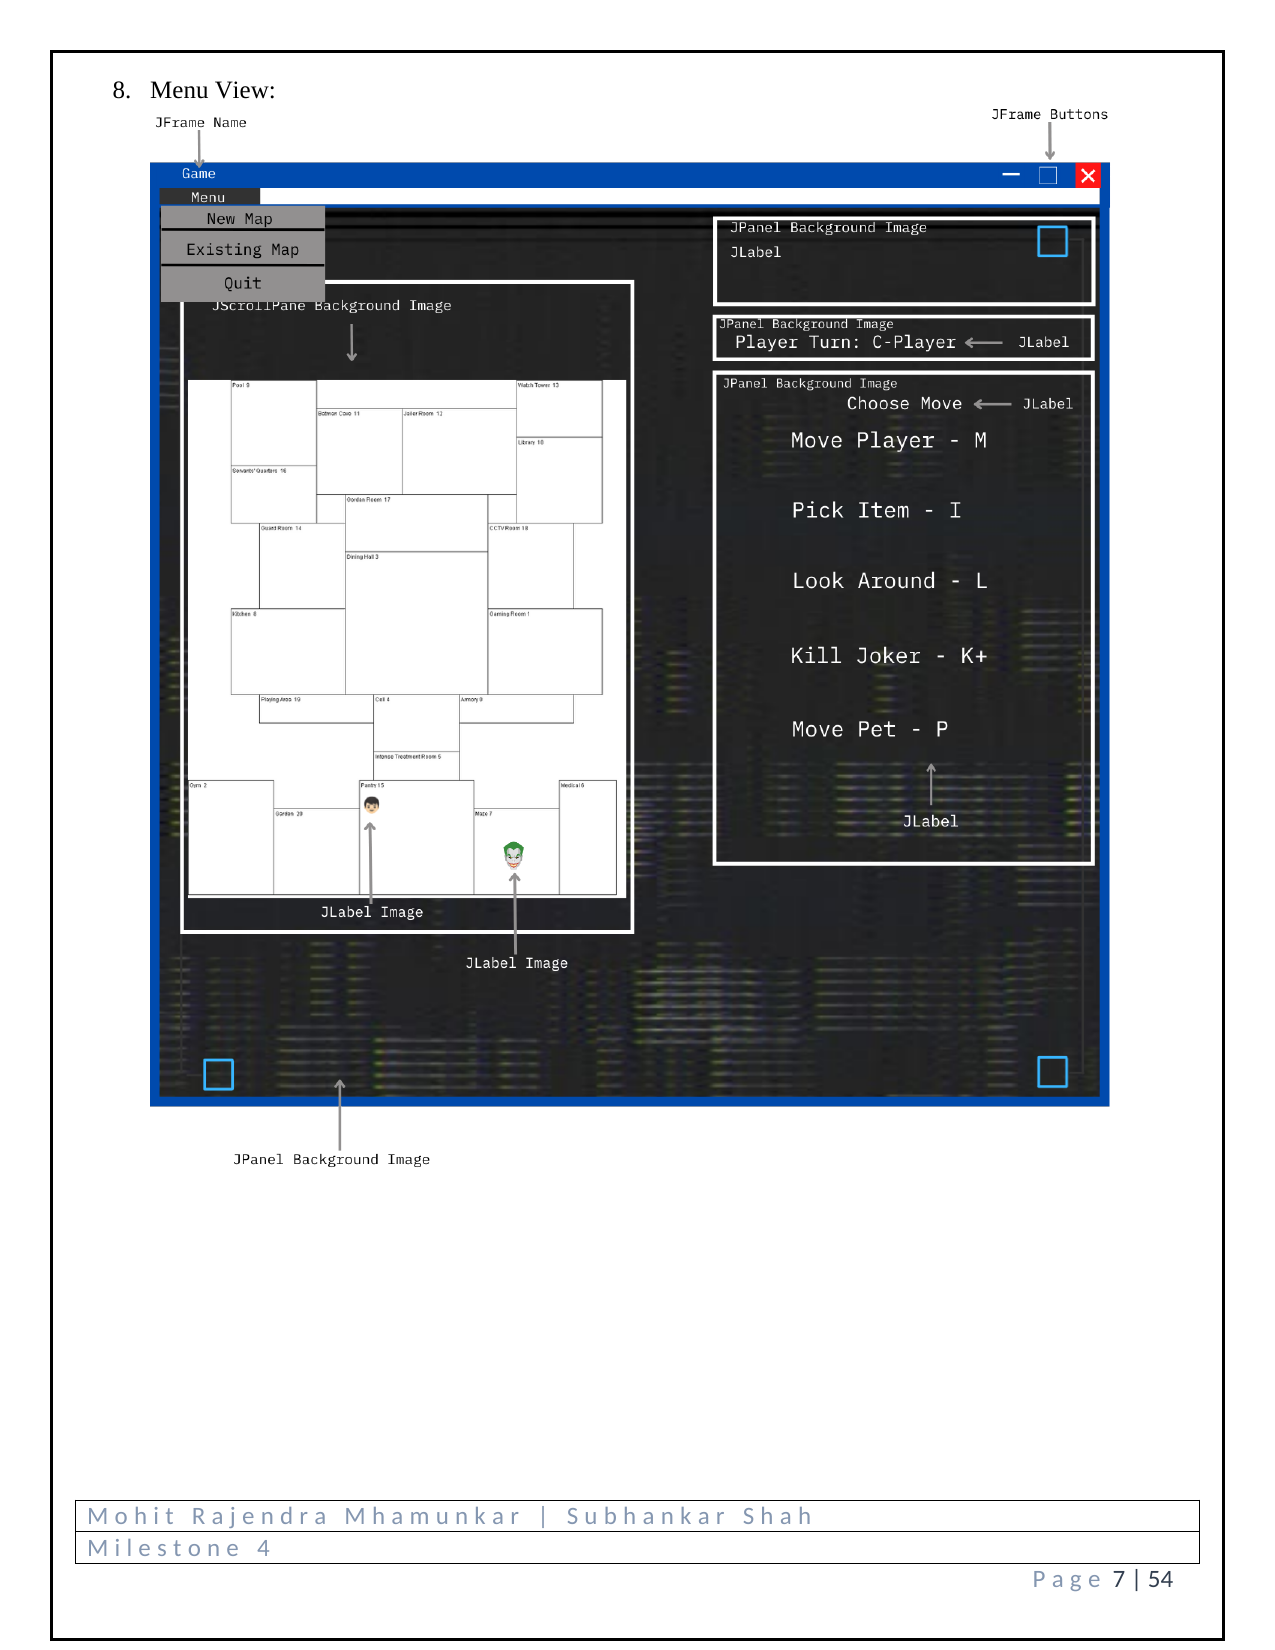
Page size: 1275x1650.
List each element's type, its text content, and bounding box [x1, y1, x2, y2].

picture [150, 106, 1123, 1177]
list Menu View: [112, 75, 1200, 104]
